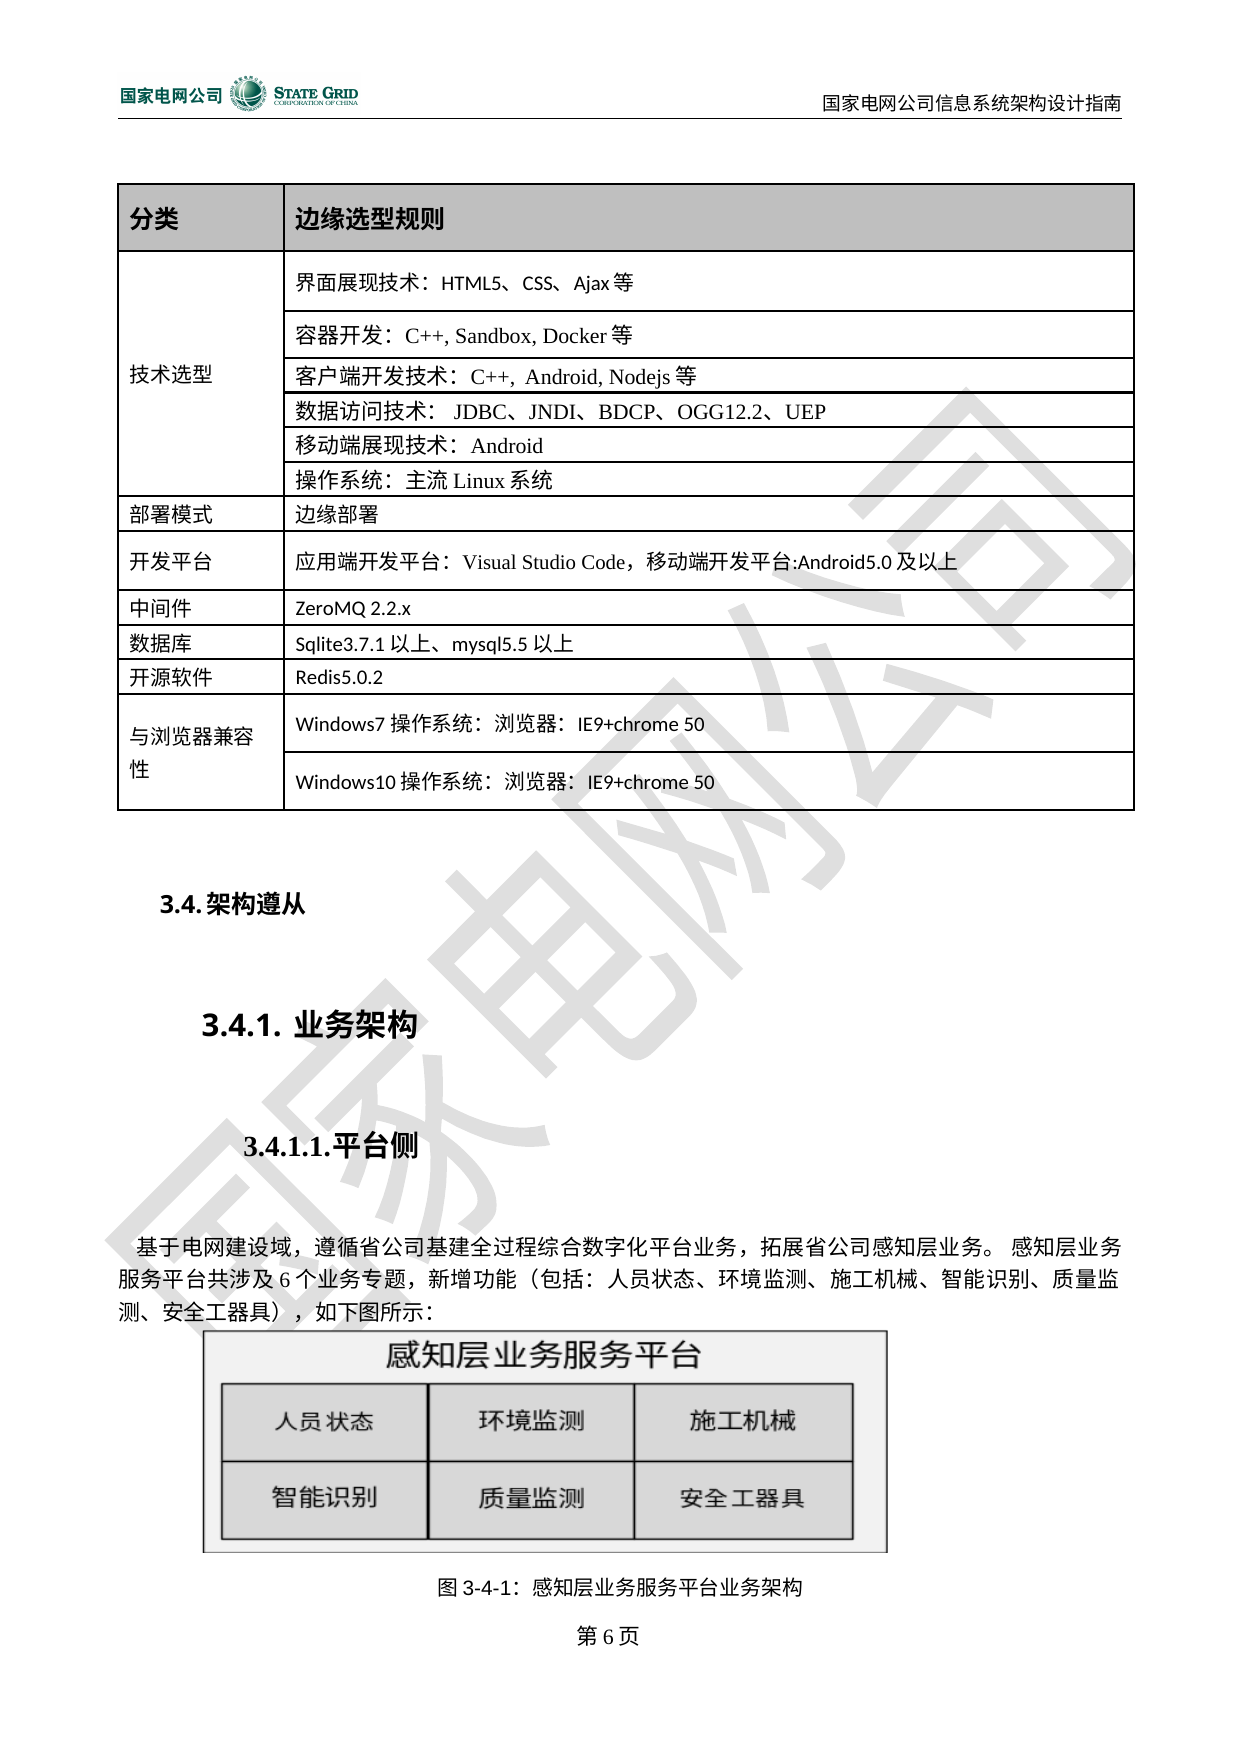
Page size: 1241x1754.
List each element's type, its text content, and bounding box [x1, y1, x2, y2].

text 图3-4-1：感知层业务服务平台业务架构 [118, 1570, 1122, 1603]
table_cell 界面展现技术：HTML5、CSS、Ajax等 [285, 252, 1133, 309]
table_cell 开发平台 [119, 532, 283, 589]
table_header 分类 [119, 185, 283, 250]
subtitle 平台侧 [243, 1111, 1122, 1176]
text 基于电网建设域，遵循省公司基建全过程综合数字化平台业务，拓展省公司感知层业务。 感知层业务服务平台共涉及6个业务专题，新增功能（包括：人员状态、环境监测、施工机械、智能识别、质量监测、安全工器具），如下图所示： [118, 1229, 1122, 1327]
table_header 边缘选型规则 [285, 185, 1133, 250]
table_cell 数据访问技术： JDBC、JNDI、BDCP、OGG12.2、UEP [285, 394, 1133, 426]
table_cell Sqlite3.7.1以上、mysql5.5以上 [285, 626, 1133, 658]
table_cell 技术选型 [119, 252, 283, 495]
table_cell 部署模式 [119, 497, 283, 530]
table_cell 移动端展现技术：Android [285, 428, 1133, 461]
table_cell Windows7 操作系统：浏览器：IE9+chrome 50 [285, 695, 1133, 751]
table_cell 操作系统：主流Linux系统 [285, 463, 1133, 495]
subtitle 架构遵从 [159, 870, 1122, 935]
table_cell 开源软件 [119, 660, 283, 693]
table_cell ZeroMQ 2.2.x [285, 591, 1133, 624]
table_cell Redis5.0.2 [285, 660, 1133, 693]
table_cell 边缘部署 [285, 497, 1133, 530]
table_cell 与浏览器兼容性 [119, 695, 283, 808]
table_cell 客户端开发技术：C++, Android, Nodejs等 [285, 359, 1133, 391]
picture [116, 72, 362, 115]
table_cell 容器开发：C++, Sandbox, Docker等 [285, 312, 1133, 357]
table_cell 应用端开发平台：Visual Studio Code，移动端开发平台:Android5.0及以上 [285, 532, 1133, 589]
table_cell 中间件 [119, 591, 283, 624]
table_cell 数据库 [119, 626, 283, 658]
table_cell Windows10操作系统：浏览器：IE9+chrome 50 [285, 753, 1133, 808]
subtitle 业务架构 [201, 991, 1122, 1056]
